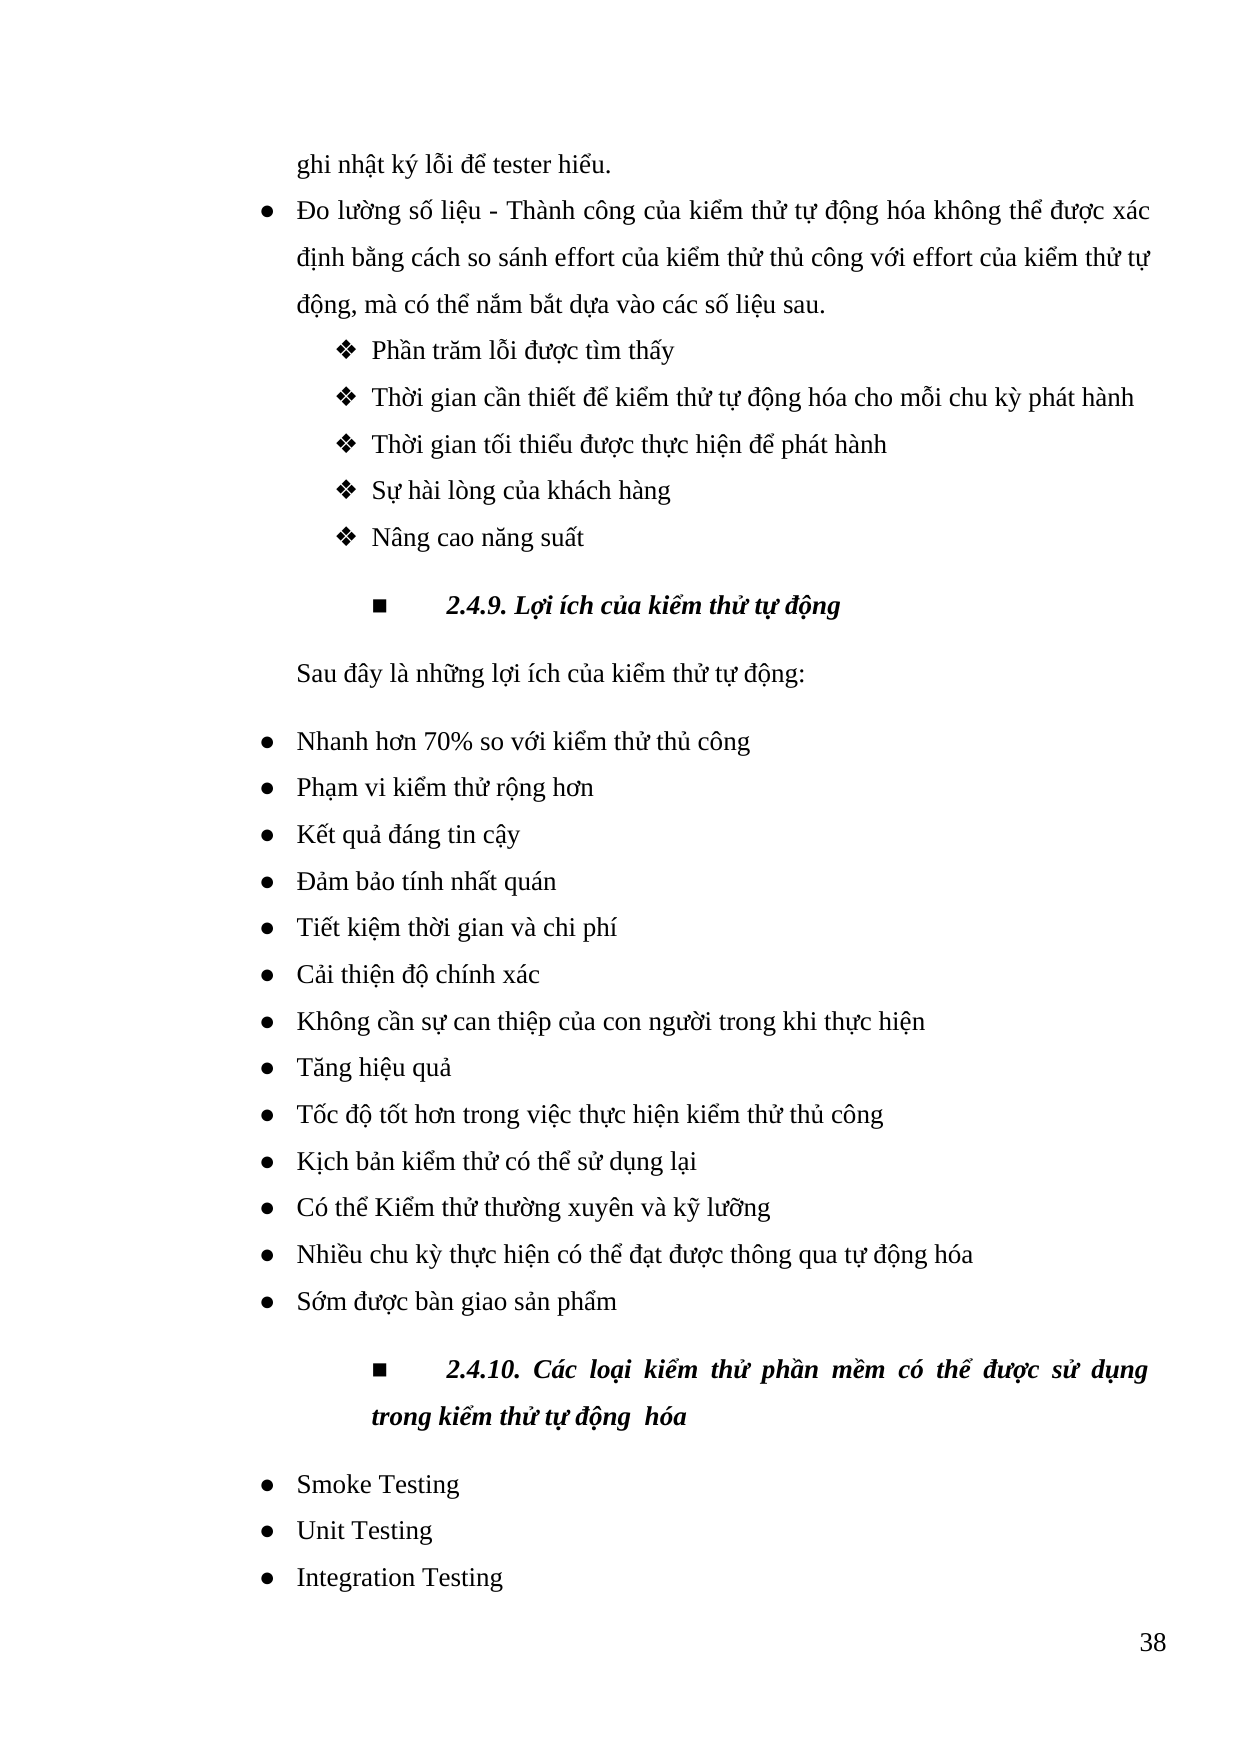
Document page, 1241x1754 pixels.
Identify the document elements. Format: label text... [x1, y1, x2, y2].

text Sau đây là những lợi ích của kiểm thử tự động: [224, 657, 1151, 688]
list Thời gian cần thiết để kiểm thử tự động hóa cho mỗi chu kỳ phát hành [334, 381, 1151, 412]
subtitle 2.4.9. Lợi ích của kiểm thử tự động [371, 589, 1151, 620]
list Kịch bản kiểm thử có thể sử dụng lại [259, 1145, 1151, 1176]
list Phần trăm lỗi được tìm thấy [334, 334, 1151, 366]
list Phạm vi kiểm thử rộng hơn [259, 771, 1151, 803]
list Tăng hiệu quả [259, 1051, 1151, 1083]
list Thời gian tối thiểu được thực hiện để phát hành [334, 428, 1151, 459]
list Đảm bảo tính nhất quán [259, 865, 1151, 896]
subtitle 2.4.10. Các loại kiểm thử phần mềm có thể được sử dụng trong kiểm thử tự động hóa [371, 1353, 1151, 1431]
list Cải thiện độ chính xác [259, 958, 1151, 989]
list Unit Testing [259, 1514, 1151, 1546]
list Nâng cao năng suất [334, 521, 1151, 552]
list Nhiều chu kỳ thực hiện có thể đạt được thông qua tự động hóa [259, 1238, 1151, 1269]
list Sự hài lòng của khách hàng [334, 474, 1151, 506]
list Sớm được bàn giao sản phẩm [259, 1285, 1151, 1316]
list Tốc độ tốt hơn trong việc thực hiện kiểm thử thủ công [259, 1098, 1151, 1129]
list Kết quả đáng tin cậy [259, 818, 1151, 849]
list Có thể Kiểm thử thường xuyên và kỹ lưỡng [259, 1191, 1151, 1223]
list Tiết kiệm thời gian và chi phí [259, 911, 1151, 943]
list Nhanh hơn 70% so với kiểm thử thủ công [259, 725, 1151, 756]
list Smoke Testing [259, 1468, 1151, 1499]
list Integration Testing [259, 1561, 1151, 1592]
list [259, 148, 1151, 179]
list Không cần sự can thiệp của con người trong khi thực hiện [259, 1005, 1151, 1036]
list Đo lường số liệu - Thành công của kiểm thử tự động hóa không thể được xác định bằng cách so sánh effort của kiểm thử thủ công với effort của kiểm thử tự động, mà có thể nắm bắt dựa vào các số liệu sau. [259, 194, 1151, 319]
